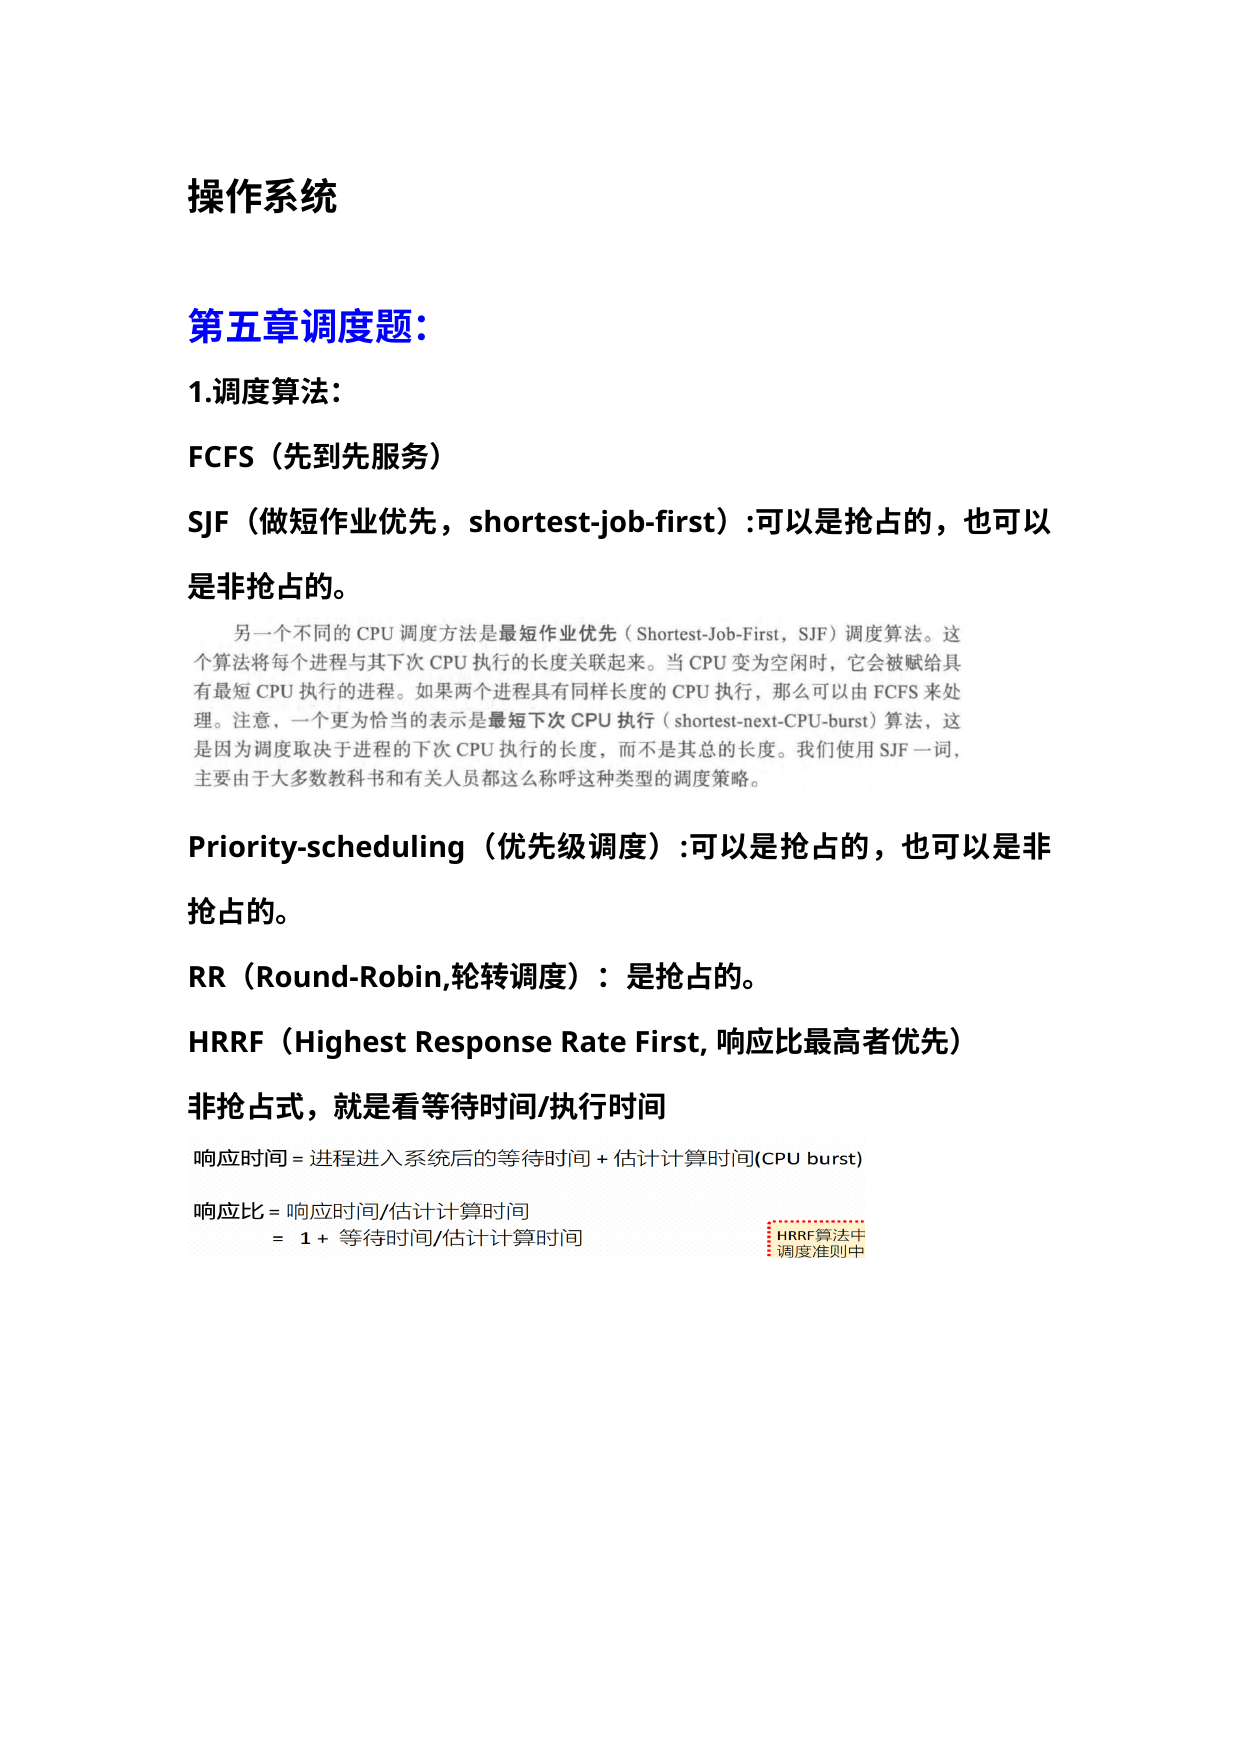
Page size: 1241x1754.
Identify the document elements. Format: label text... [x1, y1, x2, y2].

text 非抢占式，就是看等待时间/执行时间 [187, 1072, 1053, 1137]
picture [187, 1137, 865, 1258]
text SJF（做短作业优先，shortest-job-first）:可以是抢占的，也可以是非抢占的。 [187, 487, 1053, 617]
text FCFS（先到先服务） [187, 422, 1053, 487]
text 1.调度算法： [187, 357, 1053, 422]
text HRRF（Highest Response Rate First, 响应比最高者优先） [187, 1007, 1053, 1072]
text 第五章调度题： [187, 292, 1053, 357]
text RR（Round-Robin,轮转调度）：是抢占的。 [187, 942, 1053, 1007]
picture [187, 617, 973, 793]
text Priority-scheduling（优先级调度）:可以是抢占的，也可以是非抢占的。 [187, 812, 1053, 942]
text 操作系统 [187, 162, 1053, 227]
